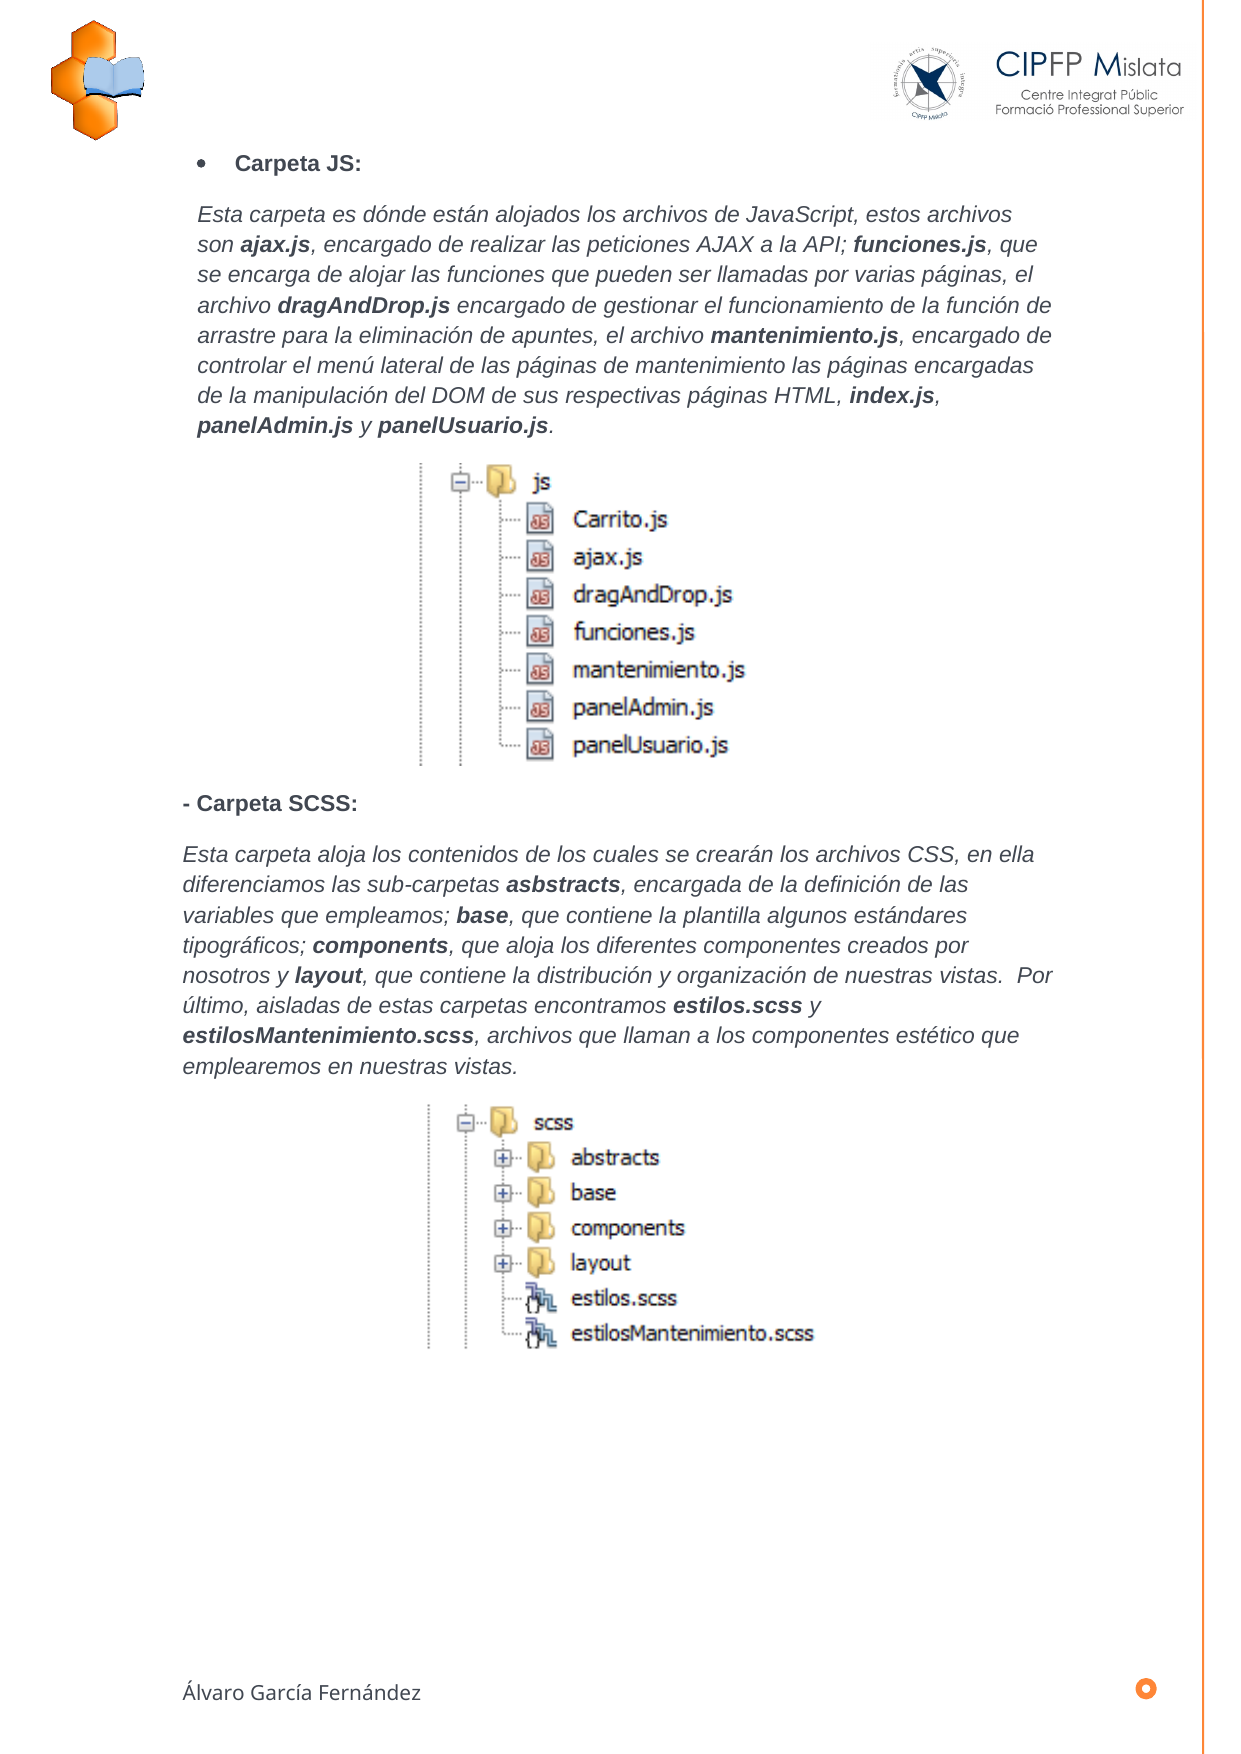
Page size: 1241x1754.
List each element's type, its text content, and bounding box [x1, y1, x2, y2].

text Esta carpeta aloja los contenidos de los cuales se crearán los archivos CSS, en ella diferenciamos las sub-carpetas asbstracts, encargada de la definición de las variables que empleamos; base, que contiene la plantilla algunos estándares tipográficos; components, que aloja los diferentes componentes creados por nosotros y layout, que contiene la distribución y organización de nuestras vistas. Por último, aisladas de estas carpetas encontramos estilos.scss y estilosMantenimiento.scss, archivos que llaman a los componentes estético que emplearemos en nuestras vistas. [182, 841, 1058, 1079]
text - Carpeta SCSS: [182, 790, 1058, 817]
picture [414, 463, 826, 766]
list Carpeta JS: [197, 150, 1058, 176]
text Esta carpeta es dónde están alojados los archivos de JavaScript, estos archivos son ajax.js, encargado de realizar las peticiones AJAX a la API; funciones.js, que se encarga de alojar las funciones que pueden ser llamadas por varias páginas, el archivo dragAndDrop.js encargado de gestionar el funcionamiento de la función de arrastre para la eliminación de apuntes, el archivo mantenimiento.js, encargado de controlar el menú lateral de las páginas de mantenimiento las páginas encargadas de la manipulación del DOM de sus respectivas páginas HTML, index.js, panelAdmin.js y panelUsuario.js. [197, 201, 1058, 439]
picture [393, 1103, 847, 1351]
picture [41, 18, 164, 141]
